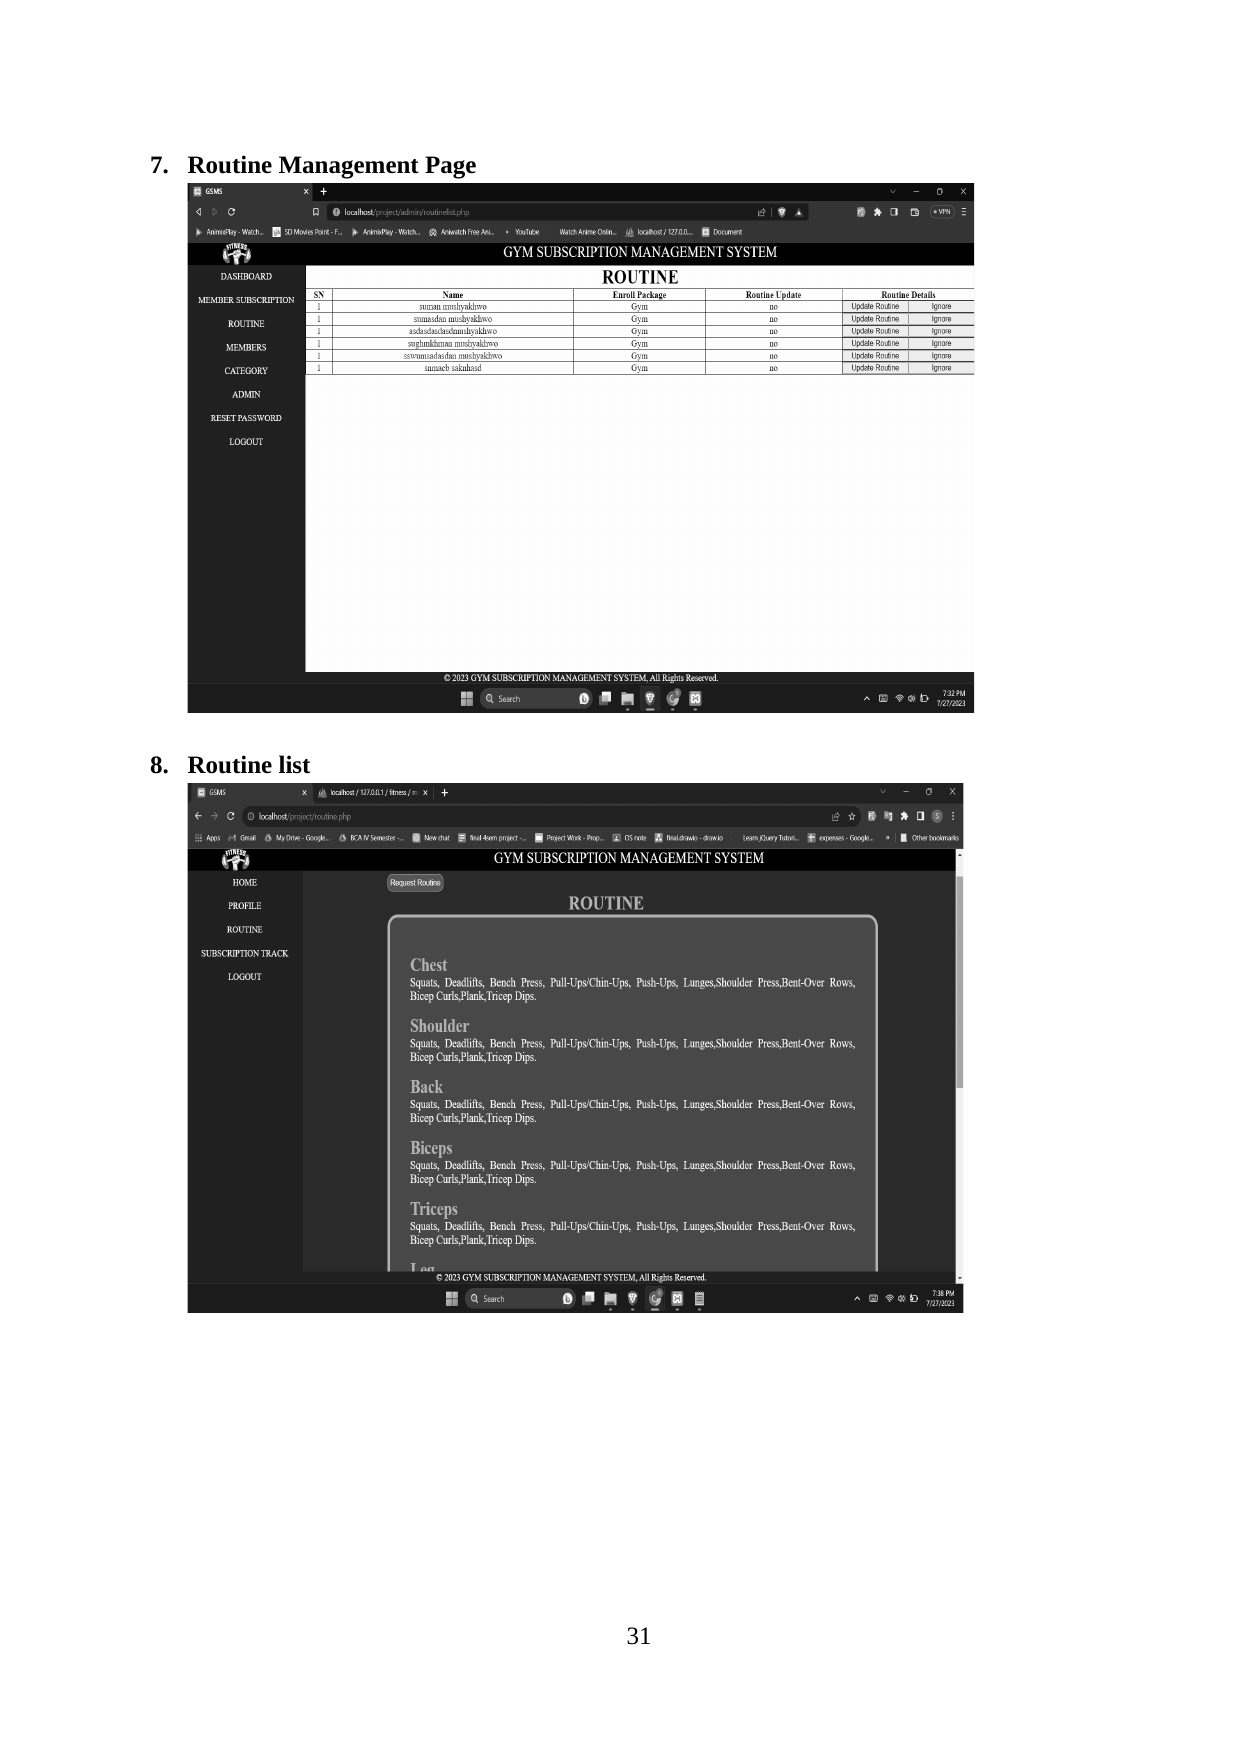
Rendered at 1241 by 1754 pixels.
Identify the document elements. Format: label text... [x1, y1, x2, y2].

picture [187, 783, 964, 1313]
picture [187, 183, 975, 713]
list Routine Management Page [150, 150, 1090, 179]
list Routine list [150, 750, 1090, 779]
